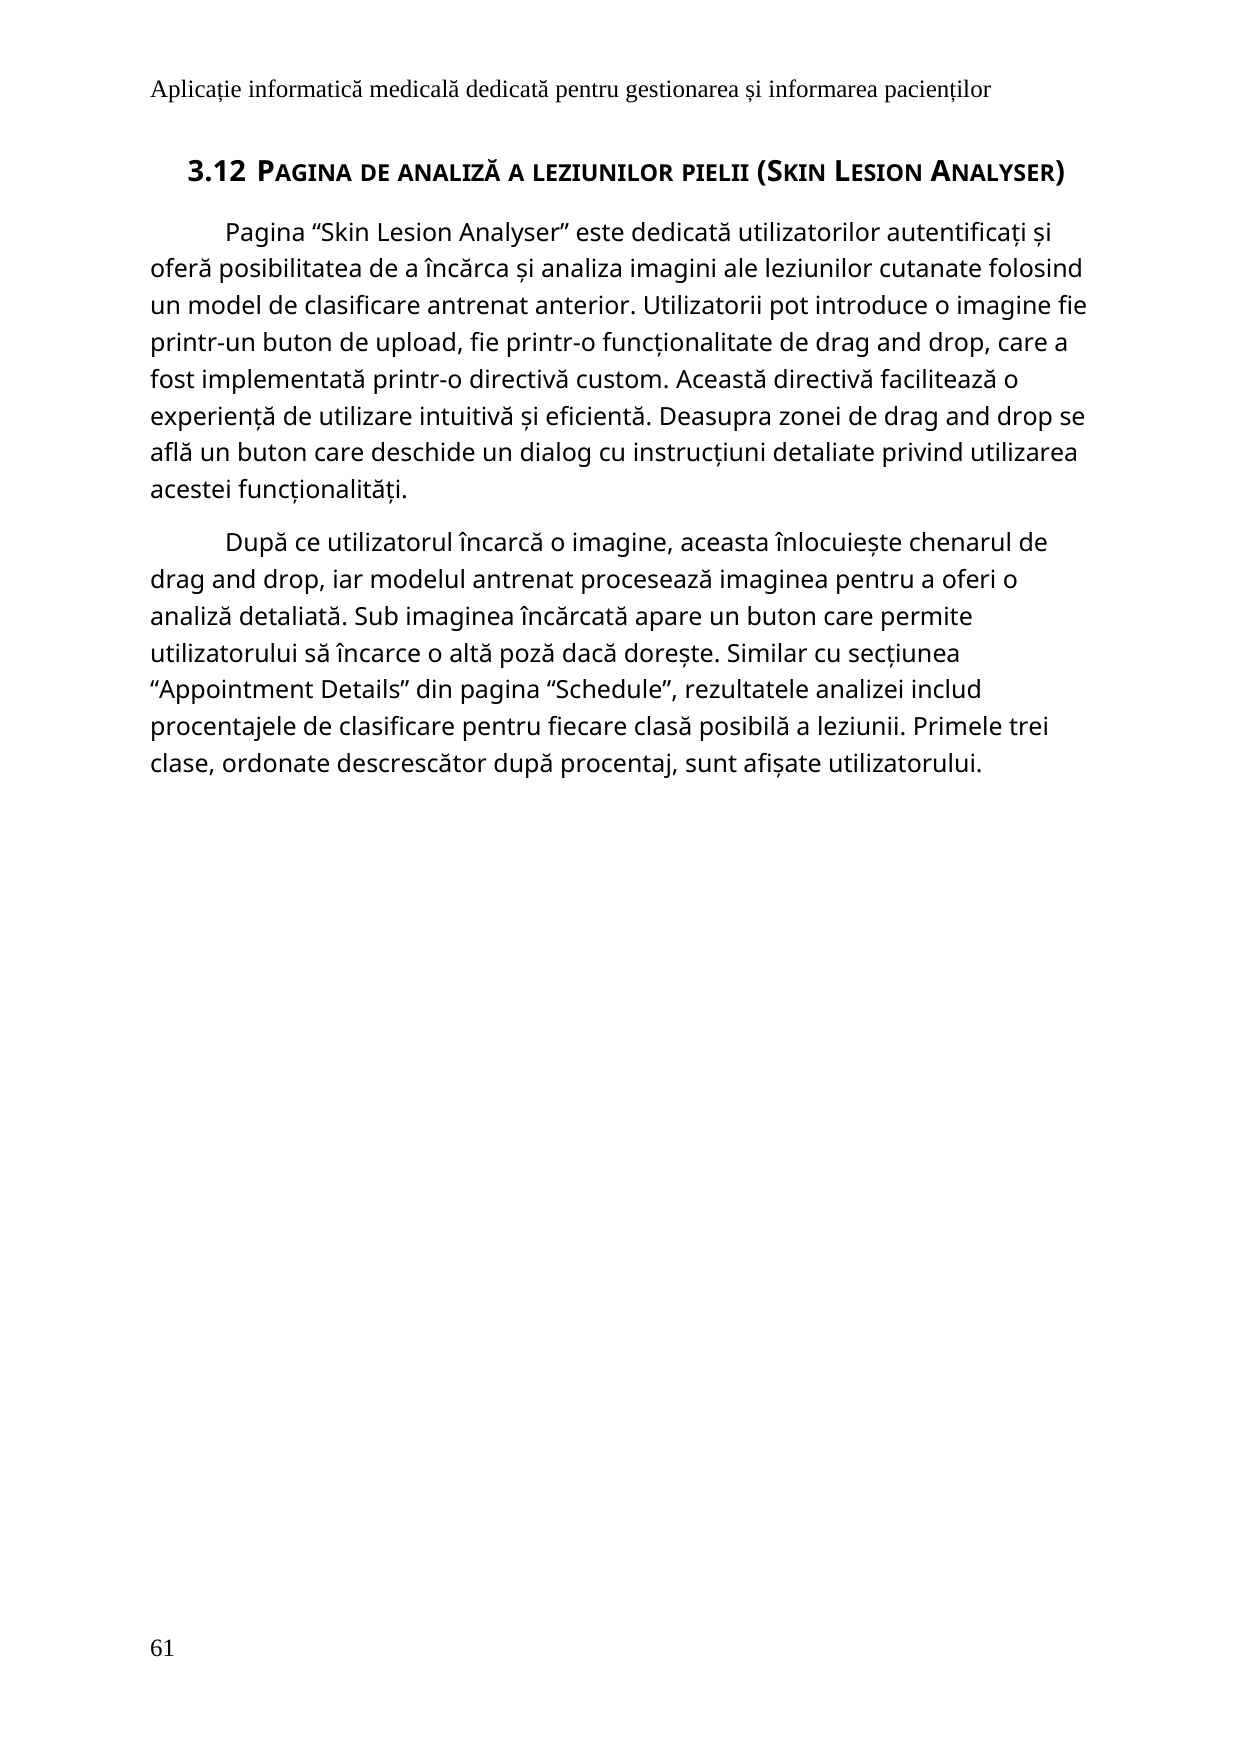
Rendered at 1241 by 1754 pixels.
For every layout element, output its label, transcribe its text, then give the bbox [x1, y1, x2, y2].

text După ce utilizatorul încarcă o imagine, aceasta înlocuiește chenarul de drag and drop, iar modelul antrenat procesează imaginea pentru a oferi o analiză detaliată. Sub imaginea încărcată apare un buton care permite utilizatorului să încarce o altă poză dacă dorește. Similar cu secțiunea “Appointment Details” din pagina “Schedule”, rezultatele analizei includ procentajele de clasificare pentru fiecare clasă posibilă a leziunii. Primele trei clase, ordonate descrescător după procentaj, sunt afișate utilizatorului. [150, 525, 1090, 780]
text Pagina “Skin Lesion Analyser” este dedicată utilizatorilor autentificați și oferă posibilitatea de a încărca și analiza imagini ale leziunilor cutanate folosind un model de clasificare antrenat anterior. Utilizatorii pot introduce o imagine fie printr-un buton de upload, fie printr-o funcționalitate de drag and drop, care a fost implementată printr-o directivă custom. Această directivă facilitează o experiență de utilizare intuitivă și eficientă. Deasupra zonei de drag and drop se află un buton care deschide un dialog cu instrucțiuni detaliate privind utilizarea acestei funcționalități. [150, 214, 1090, 506]
subtitle Pagina de analiză a leziunilor pielii (Skin Lesion Analyser) [187, 150, 1090, 190]
